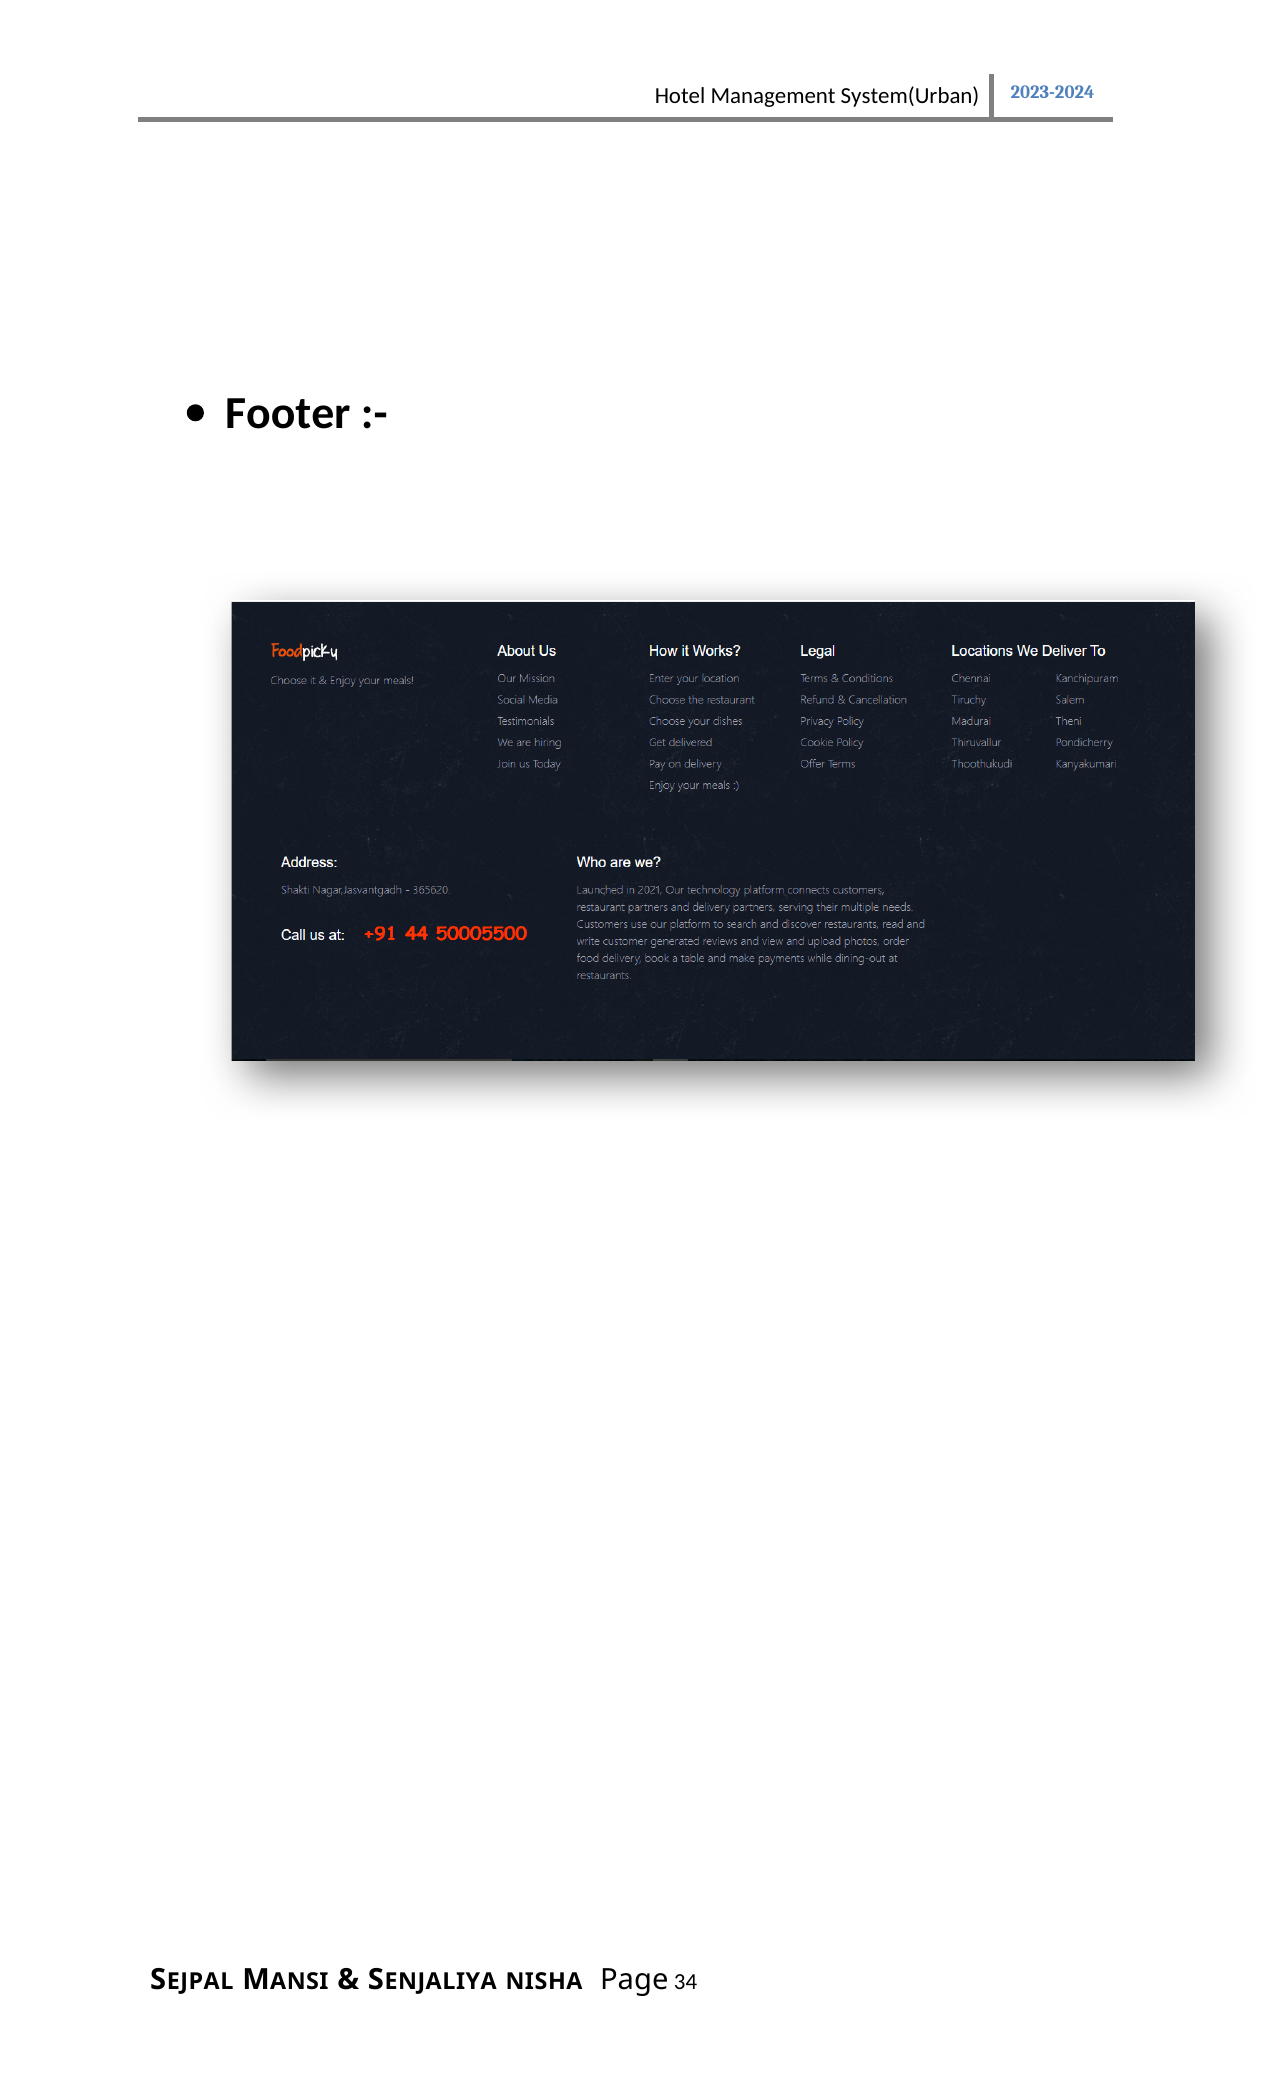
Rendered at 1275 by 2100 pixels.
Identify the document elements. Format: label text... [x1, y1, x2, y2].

picture [231, 600, 1195, 1061]
list Footer :- [187, 384, 1125, 440]
